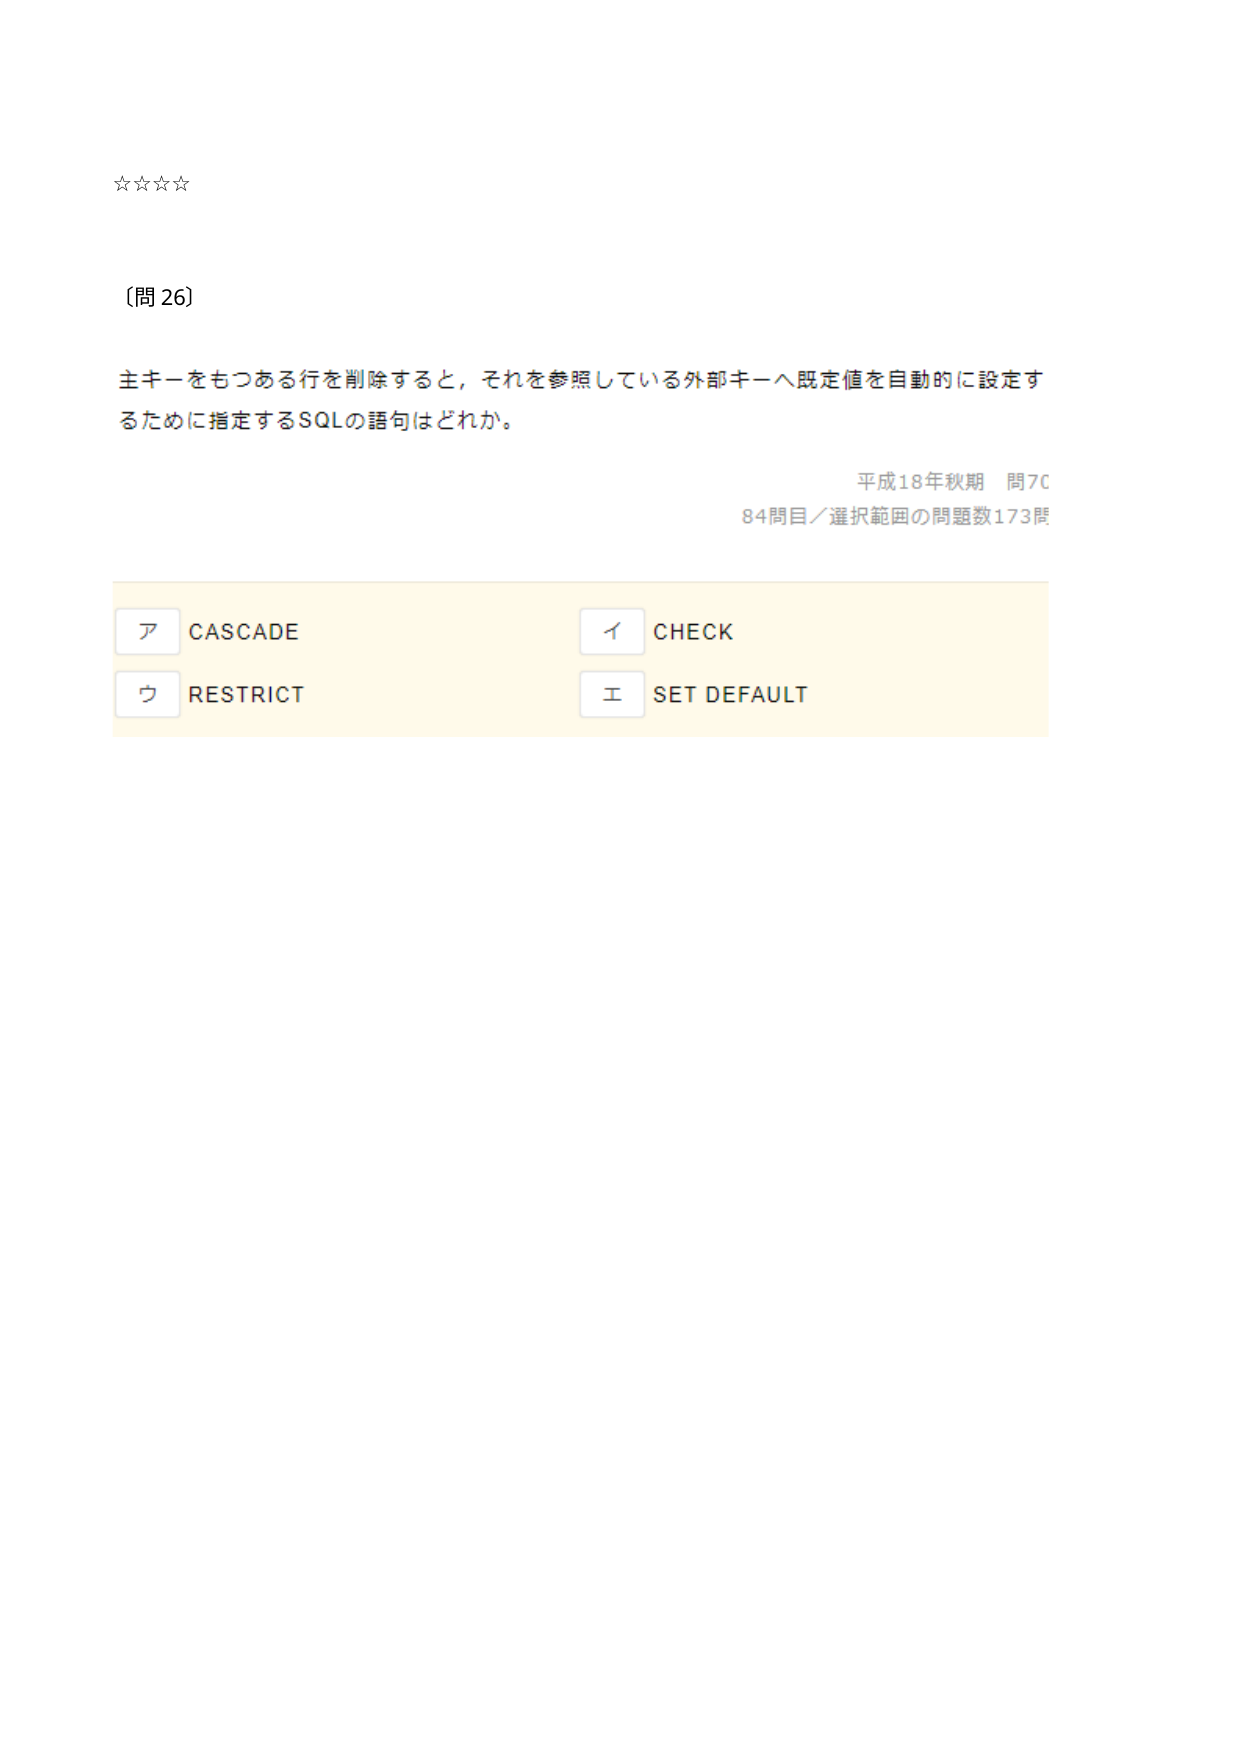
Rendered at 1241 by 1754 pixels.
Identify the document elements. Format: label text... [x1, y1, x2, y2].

picture [112, 352, 1049, 737]
text ☆☆☆☆ [112, 164, 1128, 202]
text 〔問26〕 [112, 277, 1128, 314]
